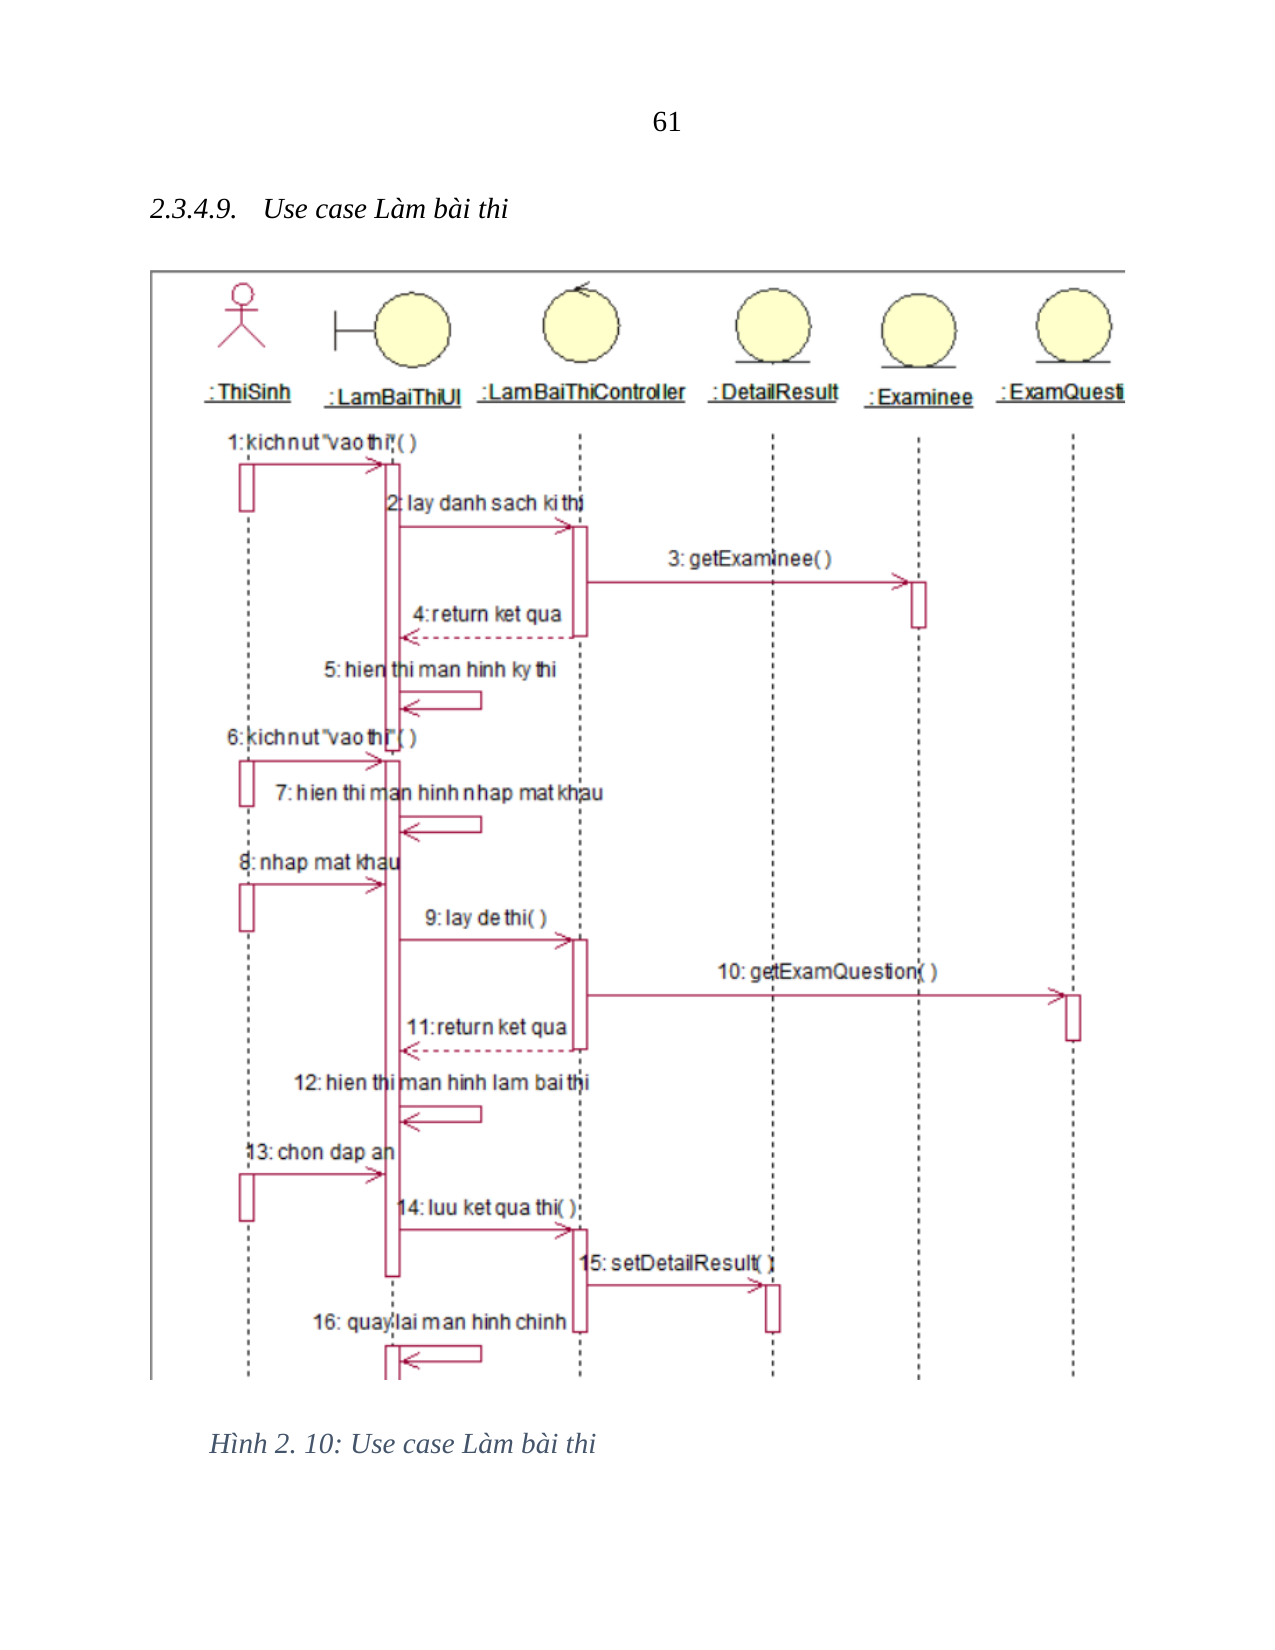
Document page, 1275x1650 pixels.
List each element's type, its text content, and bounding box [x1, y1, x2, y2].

text Hình 2. 10: Use case Làm bài thi [150, 1426, 1125, 1459]
subtitle Use case Làm bài thi [150, 191, 1125, 224]
picture [150, 270, 1125, 1380]
